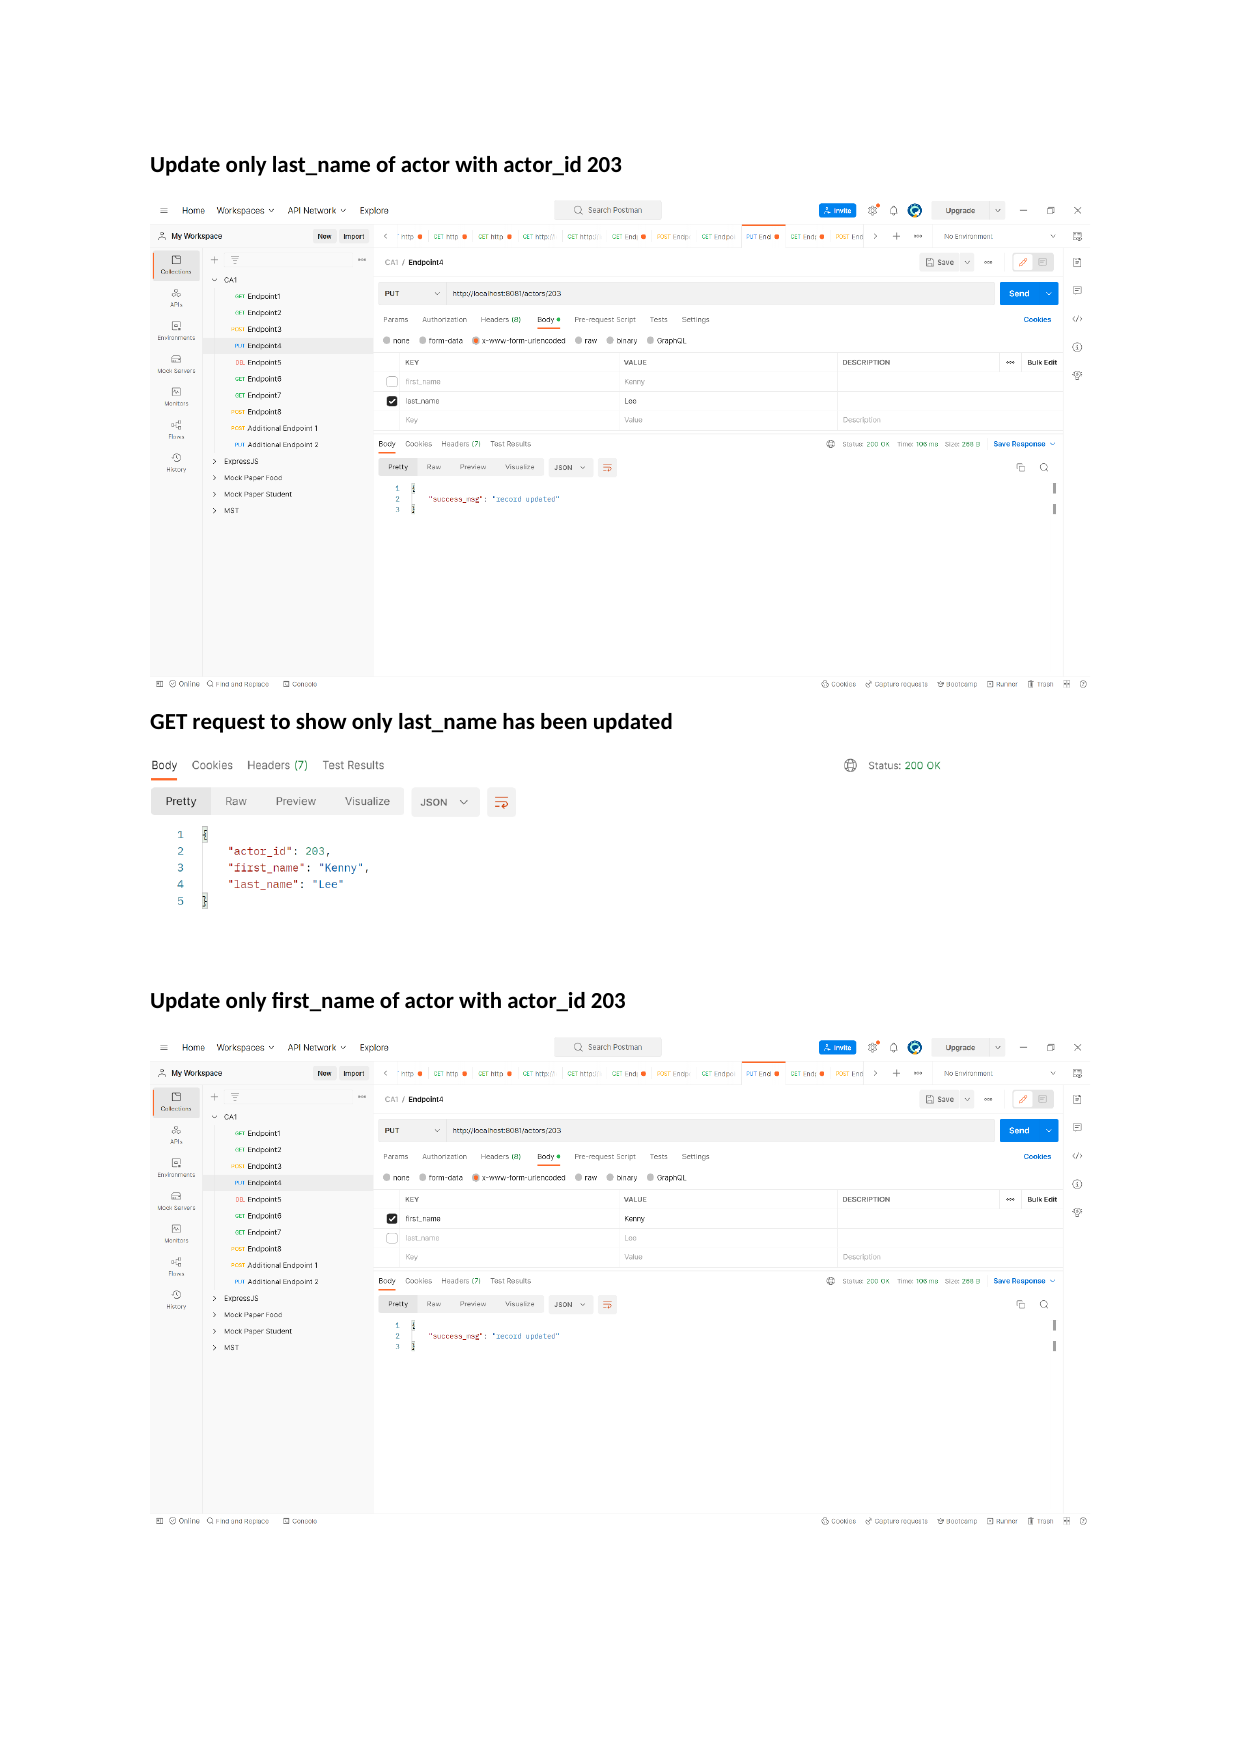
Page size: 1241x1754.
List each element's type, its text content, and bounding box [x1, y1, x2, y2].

picture [150, 1033, 1091, 1525]
text Update only last_name of actor with actor_id 203 [150, 150, 1090, 178]
picture [150, 754, 944, 968]
picture [150, 196, 1091, 689]
text GET request to show only last_name has been updated [150, 707, 1090, 735]
text Update only first_name of actor with actor_id 203 [150, 987, 1090, 1015]
